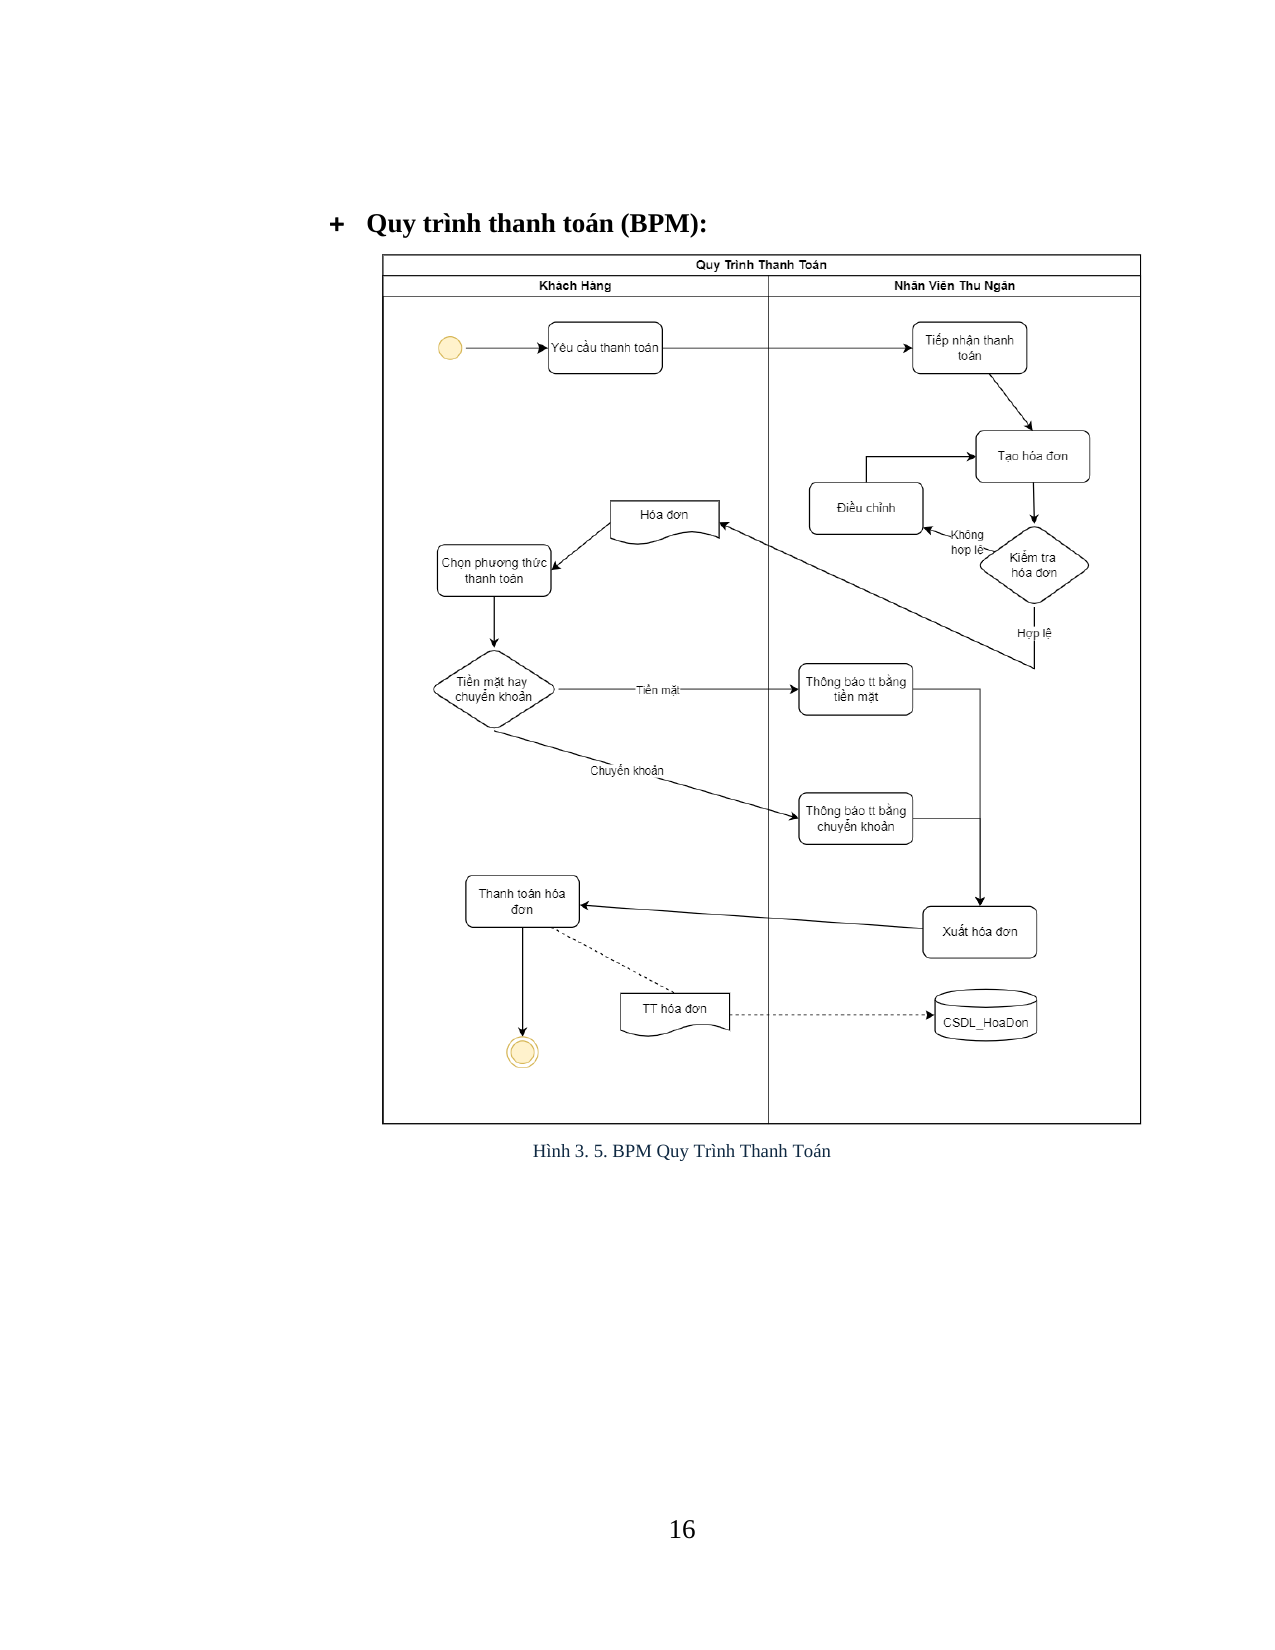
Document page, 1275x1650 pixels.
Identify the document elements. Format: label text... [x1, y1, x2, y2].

list Quy trình thanh toán (BPM): [329, 207, 1157, 238]
picture [381, 253, 1142, 1125]
text Hình 3. 5. BPM Quy Trình Thanh Toán [207, 1140, 1157, 1162]
